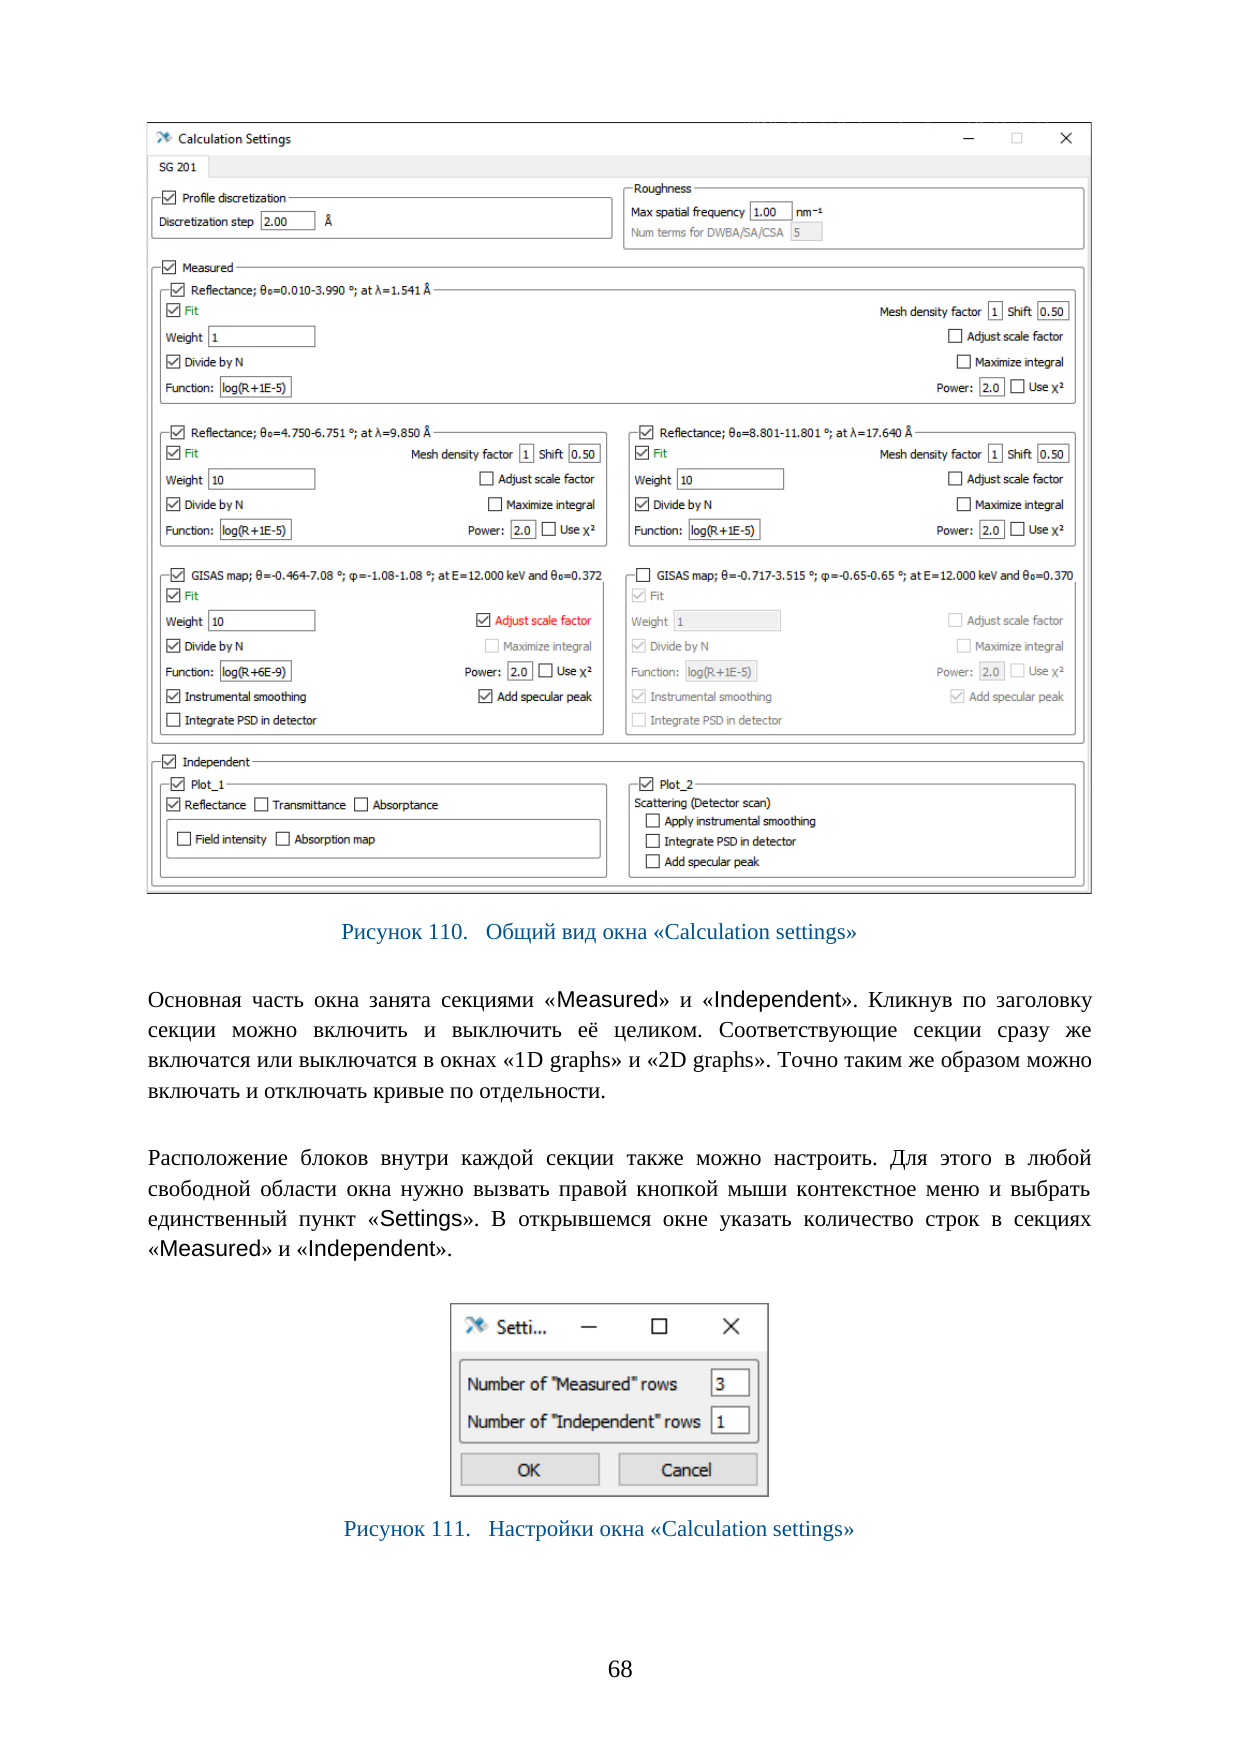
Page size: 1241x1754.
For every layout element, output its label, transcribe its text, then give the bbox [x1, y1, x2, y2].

text Основная часть окна занята секциями «Measured» и «Independent». Кликнув по заголовку секции можно включить и выключить её целиком. Соответствующие секции сразу же включатся или выключатся в окнах «1D graphs» и «2D graphs». Точно таким же образом можно включать и отключать кривые по отдельности. [148, 986, 1093, 1103]
picture [146, 122, 1092, 894]
picture [450, 1303, 769, 1497]
text Расположение блоков внутри каждой секции также можно настроить. Для этого в любой свободной области окна нужно вызвать правой кнопкой мыши контекстное меню и выбрать единственный пункт «Settings». В открывшемся окне указать количество строк в секциях «Measured» и «Independent». [148, 1144, 1093, 1262]
